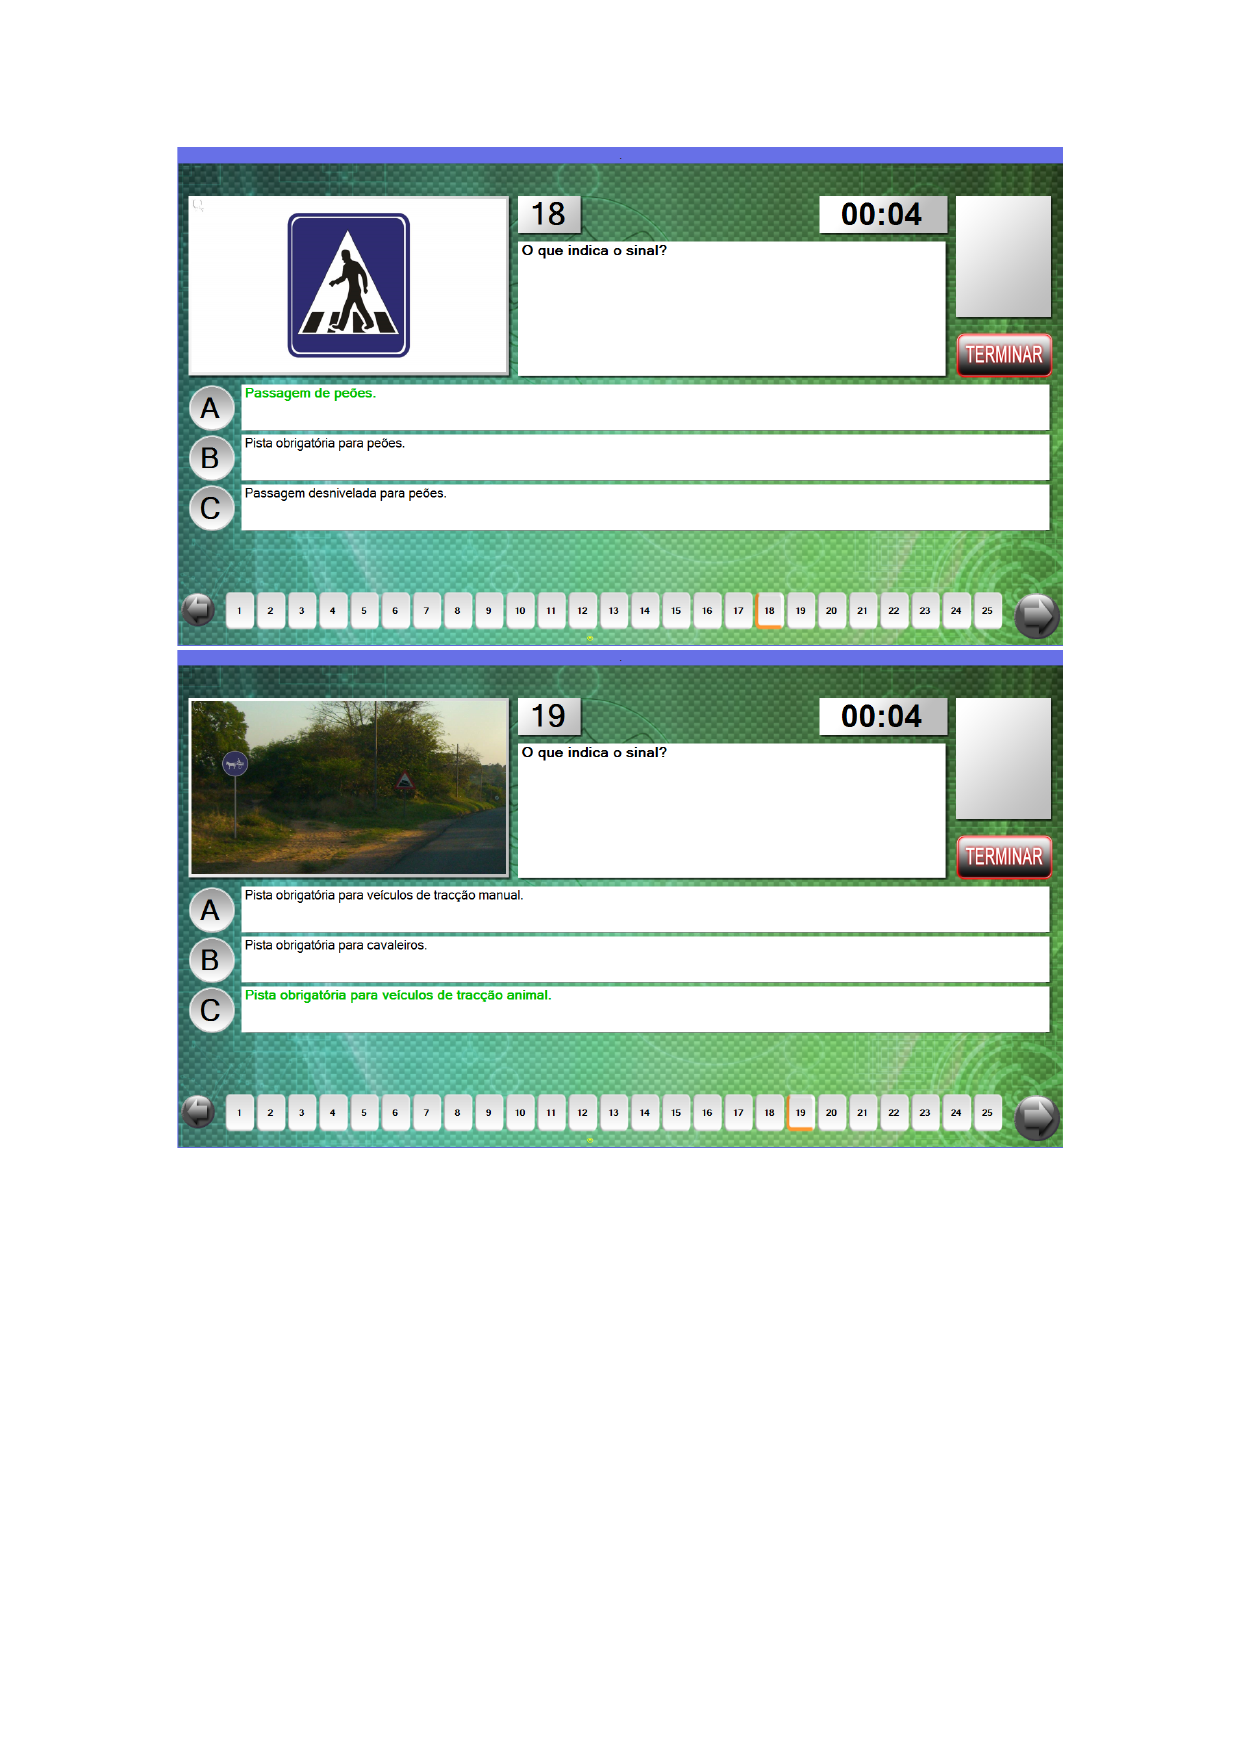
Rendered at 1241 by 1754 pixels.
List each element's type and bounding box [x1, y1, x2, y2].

picture [177, 147, 1063, 646]
picture [177, 650, 1063, 1148]
